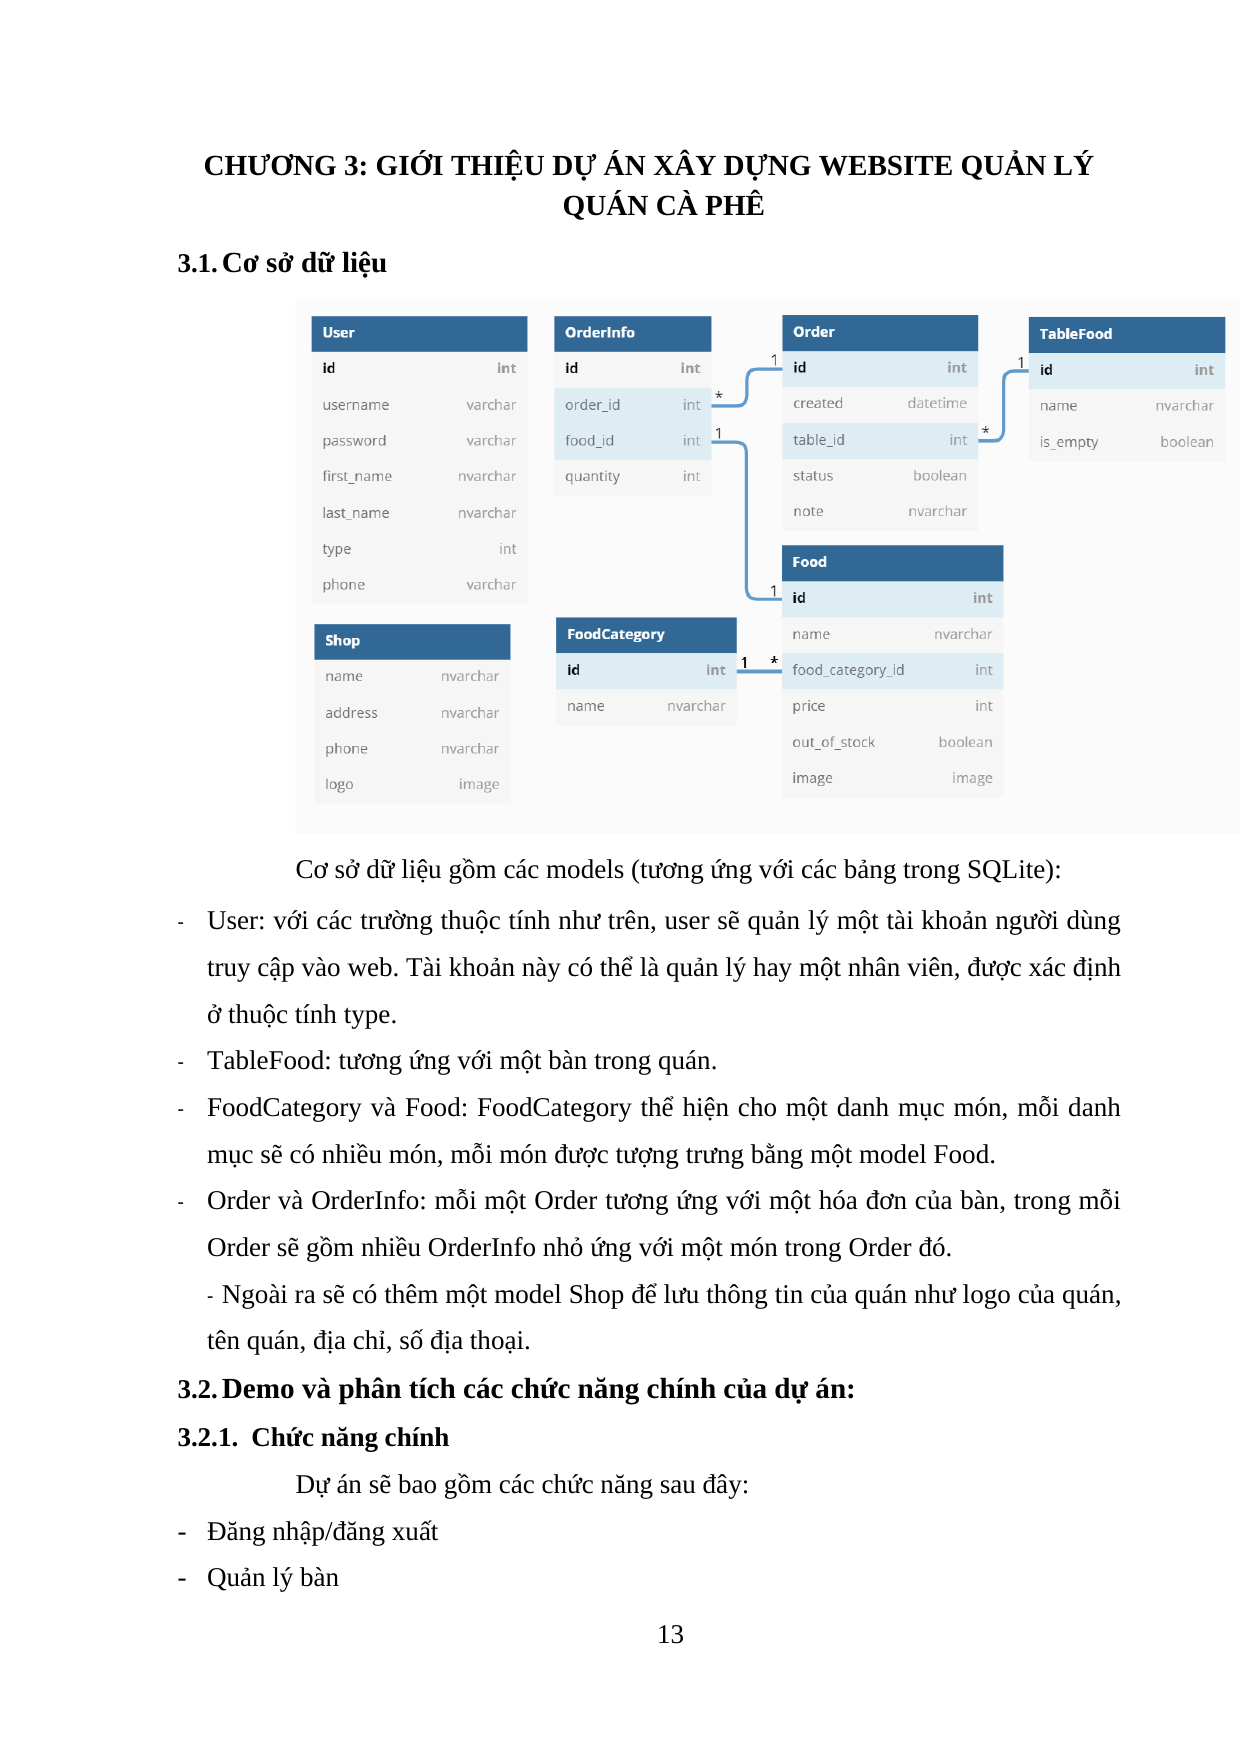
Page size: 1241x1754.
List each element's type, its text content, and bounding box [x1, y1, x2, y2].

subtitle CHƯƠNG 3: GIỚI THIỆU DỰ ÁN XÂY DỰNG WEBSITE QUẢN LÝ QUÁN CÀ PHÊ [176, 148, 1122, 221]
list Đăng nhập/đăng xuất [177, 1515, 1122, 1546]
subtitle Cơ sở dữ liệu [177, 245, 1122, 278]
subtitle Chức năng chính [177, 1421, 1122, 1452]
text Cơ sở dữ liệu gồm các models (tương ứng với các bảng trong SQLite): [295, 853, 1122, 885]
subtitle Demo và phân tích các chức năng chính của dự án: [177, 1371, 1122, 1404]
picture [295, 299, 1241, 834]
list Ngoài ra sẽ có thêm một model Shop để lưu thông tin của quán như logo của quán, tên quán, địa chỉ, số địa thoại. [207, 1278, 1122, 1356]
list User: với các trường thuộc tính như trên, user sẽ quản lý một tài khoản người dùng truy cập vào web. Tài khoản này có thể là quản lý hay một nhân viên, được xác định ở thuộc tính type. [177, 904, 1122, 1029]
list FoodCategory và Food: FoodCategory thể hiện cho một danh mục món, mỗi danh mục sẽ có nhiều món, mỗi món được tượng trưng bằng một model Food. [177, 1091, 1122, 1169]
text Dự án sẽ bao gồm các chức năng sau đây: [295, 1468, 1122, 1499]
list TableFood: tương ứng với một bàn trong quán. [177, 1044, 1122, 1076]
list Order và OrderInfo: mỗi một Order tương ứng với một hóa đơn của bàn, trong mỗi Order sẽ gồm nhiều OrderInfo nhỏ ứng với một món trong Order đó. [177, 1184, 1122, 1262]
list Quản lý bàn [177, 1561, 1122, 1592]
